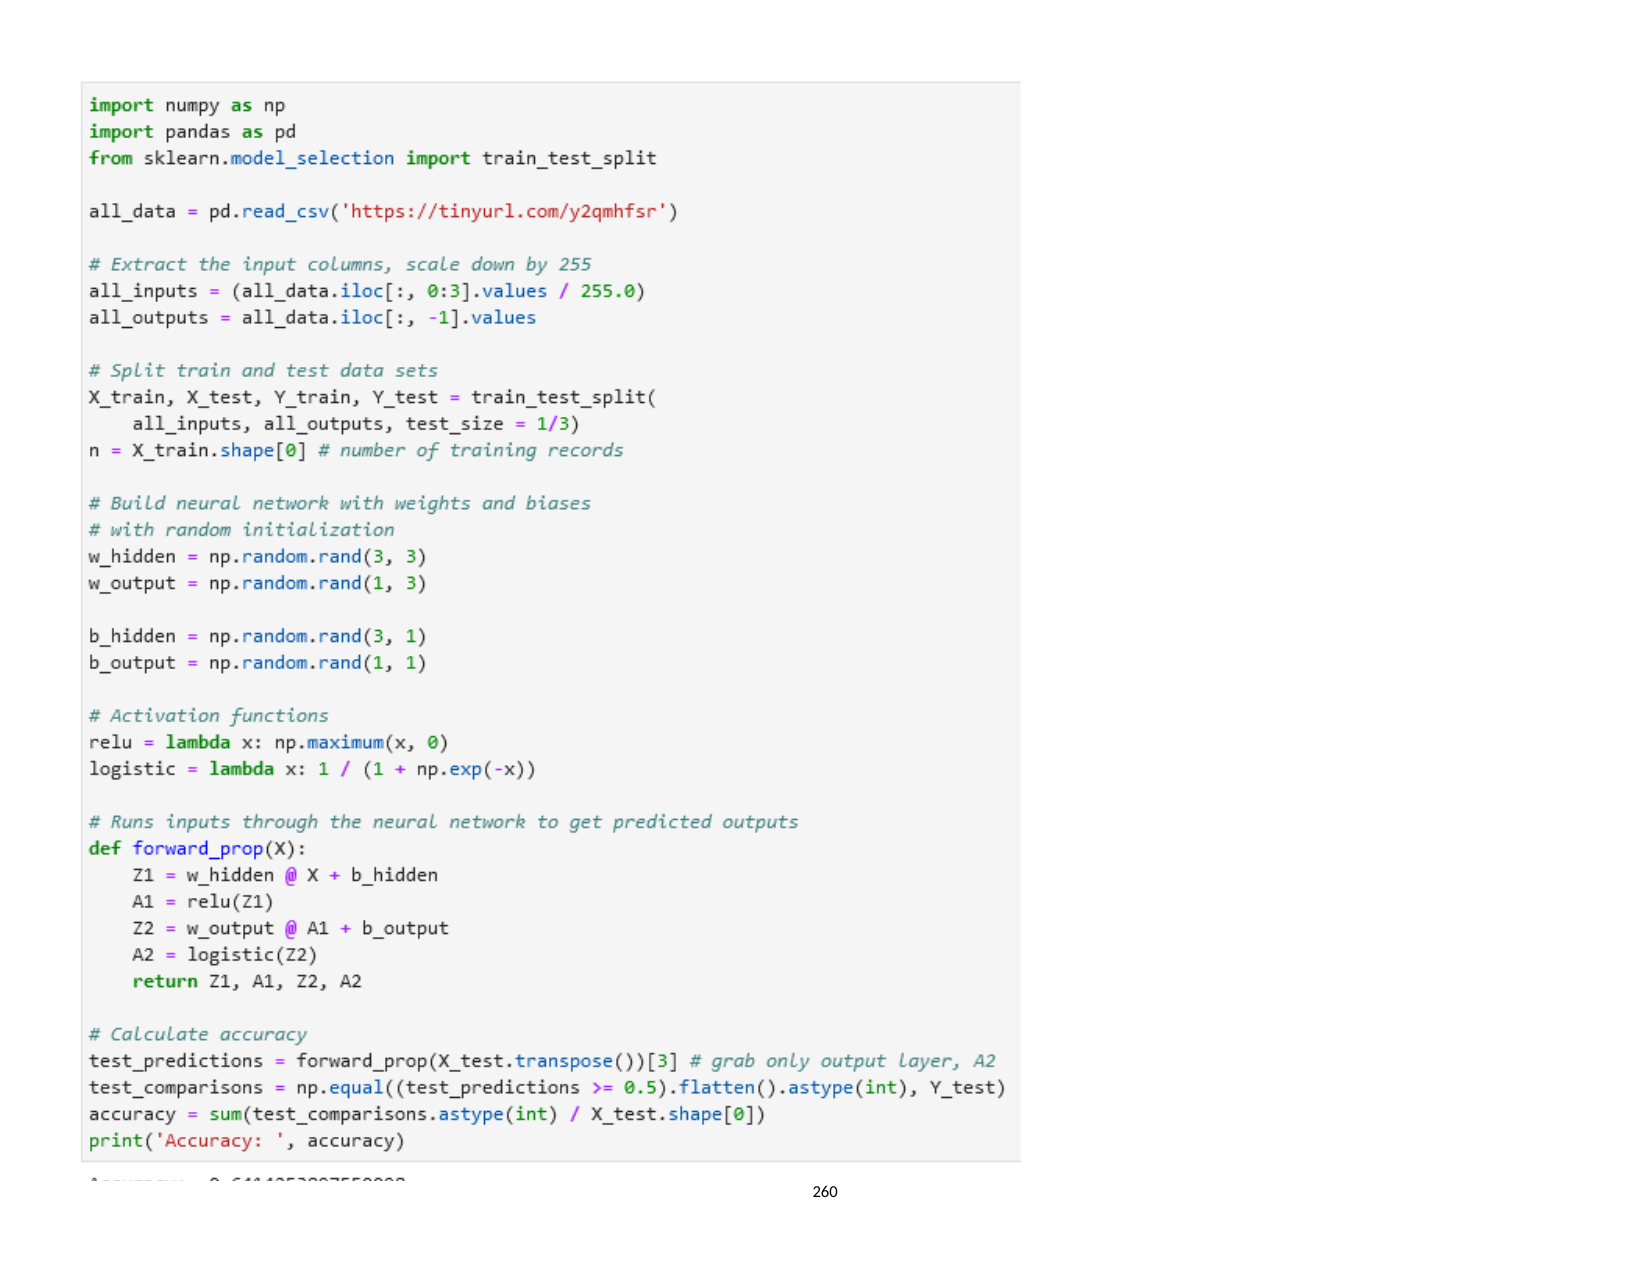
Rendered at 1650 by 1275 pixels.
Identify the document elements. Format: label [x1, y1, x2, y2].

picture [75, 75, 1021, 1181]
